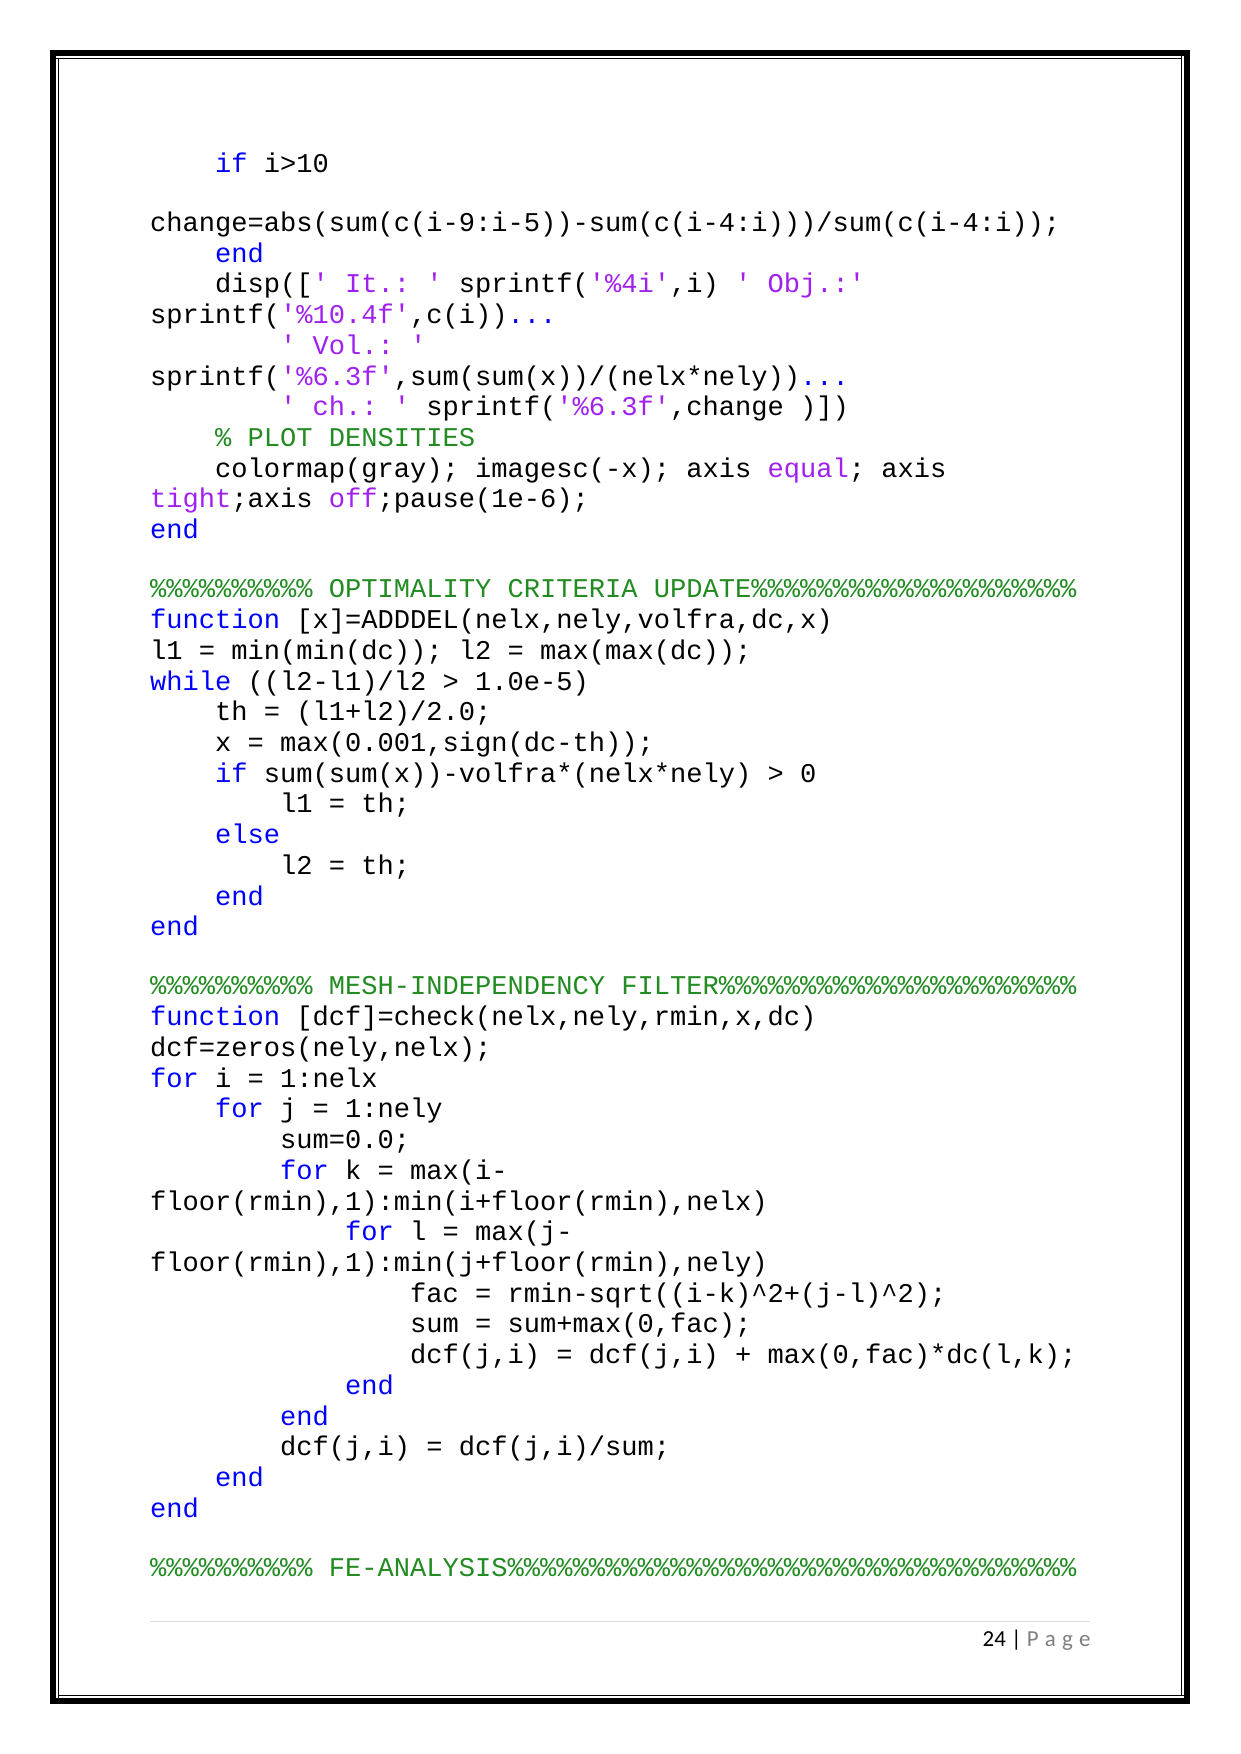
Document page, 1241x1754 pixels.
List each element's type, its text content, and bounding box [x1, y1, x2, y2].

text sum = sum+max(0,fac); [150, 1310, 1090, 1341]
text if sum(sum(x))-volfra*(nelx*nely) > 0 [150, 759, 1090, 790]
text end [150, 1402, 1090, 1433]
text l1 = min(min(dc)); l2 = max(max(dc)); [150, 637, 1090, 667]
text else [150, 821, 1090, 852]
text dcf(j,i) = dcf(j,i)/sum; [150, 1433, 1090, 1464]
text ' Vol.: ' sprintf('%6.3f',sum(sum(x))/(nelx*nely))... [150, 332, 1090, 393]
text disp([' It.: ' sprintf('%4i',i) ' Obj.:' sprintf('%10.4f',c(i))... [150, 270, 1090, 332]
text dcf(j,i) = dcf(j,i) + max(0,fac)*dc(l,k); [150, 1341, 1090, 1372]
text end [150, 1494, 1090, 1525]
text l2 = th; [150, 852, 1090, 882]
text for j = 1:nely [150, 1095, 1090, 1126]
text end [150, 882, 1090, 913]
text sum=0.0; [150, 1126, 1090, 1157]
text end [150, 1372, 1090, 1402]
text end [150, 239, 1090, 270]
text end [150, 913, 1090, 944]
text end [150, 516, 1090, 547]
text for i = 1:nelx [150, 1064, 1090, 1095]
text for k = max(i-floor(rmin),1):min(i+floor(rmin),nelx) [150, 1157, 1090, 1218]
text x = max(0.001,sign(dc-th)); [150, 729, 1090, 759]
text colormap(gray); imagesc(-x); axis equal; axis tight;axis off;pause(1e-6); [150, 454, 1090, 516]
text fac = rmin-sqrt((i-k)^2+(j-l)^2); [150, 1279, 1090, 1310]
text %%%%%%%%%% MESH-INDEPENDENCY FILTER%%%%%%%%%%%%%%%%%%%%%% [150, 972, 1090, 1003]
text change=abs(sum(c(i-9:i-5))-sum(c(i-4:i)))/sum(c(i-4:i)); [150, 181, 1090, 239]
text %%%%%%%%%% OPTIMALITY CRITERIA UPDATE%%%%%%%%%%%%%%%%%%%% [150, 575, 1090, 606]
text %%%%%%%%%% FE-ANALYSIS%%%%%%%%%%%%%%%%%%%%%%%%%%%%%%%%%%% [150, 1554, 1090, 1584]
text ' ch.: ' sprintf('%6.3f',change )]) [150, 393, 1090, 424]
text dcf=zeros(nely,nelx); [150, 1034, 1090, 1064]
text th = (l1+l2)/2.0; [150, 698, 1090, 729]
text while ((l2-l1)/l2 > 1.0e-5) [150, 667, 1090, 698]
text function [dcf]=check(nelx,nely,rmin,x,dc) [150, 1003, 1090, 1034]
text l1 = th; [150, 790, 1090, 821]
text for l = max(j-floor(rmin),1):min(j+floor(rmin),nely) [150, 1218, 1090, 1279]
text function [x]=ADDDEL(nelx,nely,volfra,dc,x) [150, 606, 1090, 637]
text if i>10 [150, 150, 1090, 181]
text end [150, 1464, 1090, 1494]
text % PLOT DENSITIES [150, 424, 1090, 454]
